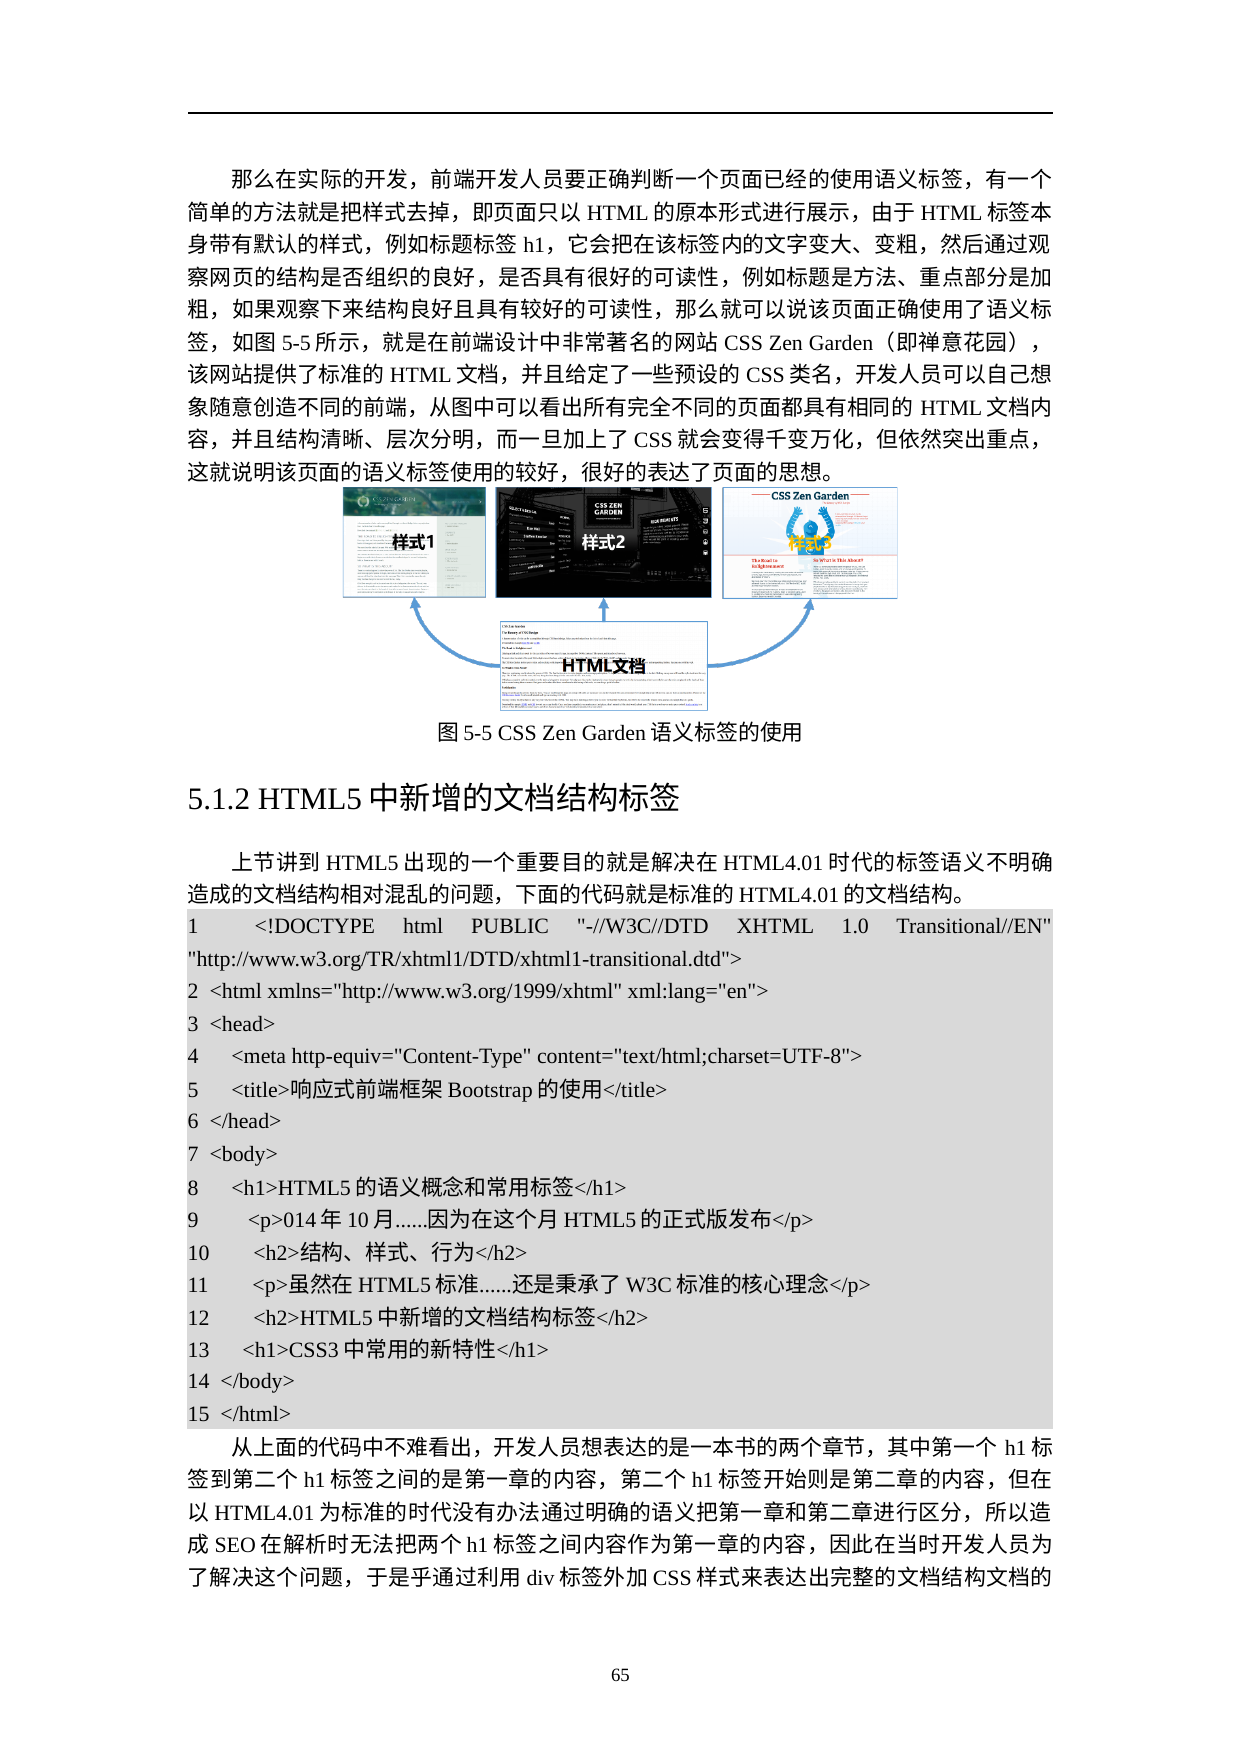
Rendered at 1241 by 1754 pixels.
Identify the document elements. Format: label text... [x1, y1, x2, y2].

text 那么在实际的开发，前端开发人员要正确判断一个页面已经的使用语义标签，有一个简单的方法就是把样式去掉，即页面只以HTML的原本形式进行展示，由于HTML标签本身带有默认的样式，例如标题标签h1，它会把在该标签内的文字变大、变粗，然后通过观察网页的结构是否组织的良好，是否具有很好的可读性，例如标题是方法、重点部分是加粗，如果观察下来结构良好且具有较好的可读性，那么就可以说该页面正确使用了语义标签，如图5-5所示，就是在前端设计中非常著名的网站CSS Zen Garden（即禅意花园），该网站提供了标准的HTML文档，并且给定了一些预设的CSS类名，开发人员可以自己想象随意创造不同的前端，从图中可以看出所有完全不同的页面都具有相同的HTML文档内容，并且结构清晰、层次分明，而一旦加上了CSS就会变得千变万化，但依然突出重点，这就说明该页面的语义标签使用的较好，很好的表达了页面的思想。 [187, 162, 1053, 487]
text 7 <body> [187, 1137, 1053, 1169]
text 1 <!DOCTYPE html PUBLIC "-//W3C//DTD XHTML 1.0 Transitional//EN" "http://www.w3.org/TR/xhtml1/DTD/xhtml1-transitional.dtd"> [187, 909, 1053, 974]
subtitle 5.1.2 HTML5中新增的文档结构标签 [187, 763, 1053, 828]
text 10 <h2>结构、样式、行为</h2> [187, 1234, 1053, 1267]
text 4 <meta http-equiv="Content-Type" content="text/html;charset=UTF-8"> [187, 1039, 1053, 1072]
text 13 <h1>CSS3中常用的新特性</h1> [187, 1332, 1053, 1364]
text 8 <h1>HTML5的语义概念和常用标签</h1> [187, 1169, 1053, 1202]
text 3 <head> [187, 1007, 1053, 1039]
text 5 <title>响应式前端框架Bootstrap的使用</title> [187, 1072, 1053, 1104]
text 12 <h2>HTML5中新增的文档结构标签</h2> [187, 1299, 1053, 1332]
text 14 </body> [187, 1364, 1053, 1397]
picture [342, 487, 898, 711]
text 2 <html xmlns="http://www.w3.org/1999/xhtml" xml:lang="en"> [187, 974, 1053, 1007]
text 图5-5 CSS Zen Garden语义标签的使用 [187, 714, 1053, 747]
text 6 </head> [187, 1104, 1053, 1137]
text 9 <p>014年10月......因为在这个月HTML5的正式版发布</p> [187, 1202, 1053, 1234]
text 15 </html> [187, 1397, 1053, 1429]
text 11 <p>虽然在HTML5标准......还是秉承了W3C标准的核心理念</p> [187, 1267, 1053, 1299]
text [187, 1429, 1053, 1592]
text 上节讲到HTML5出现的一个重要目的就是解决在HTML4.01时代的标签语义不明确造成的文档结构相对混乱的问题，下面的代码就是标准的HTML4.01的文档结构。 [187, 844, 1053, 909]
